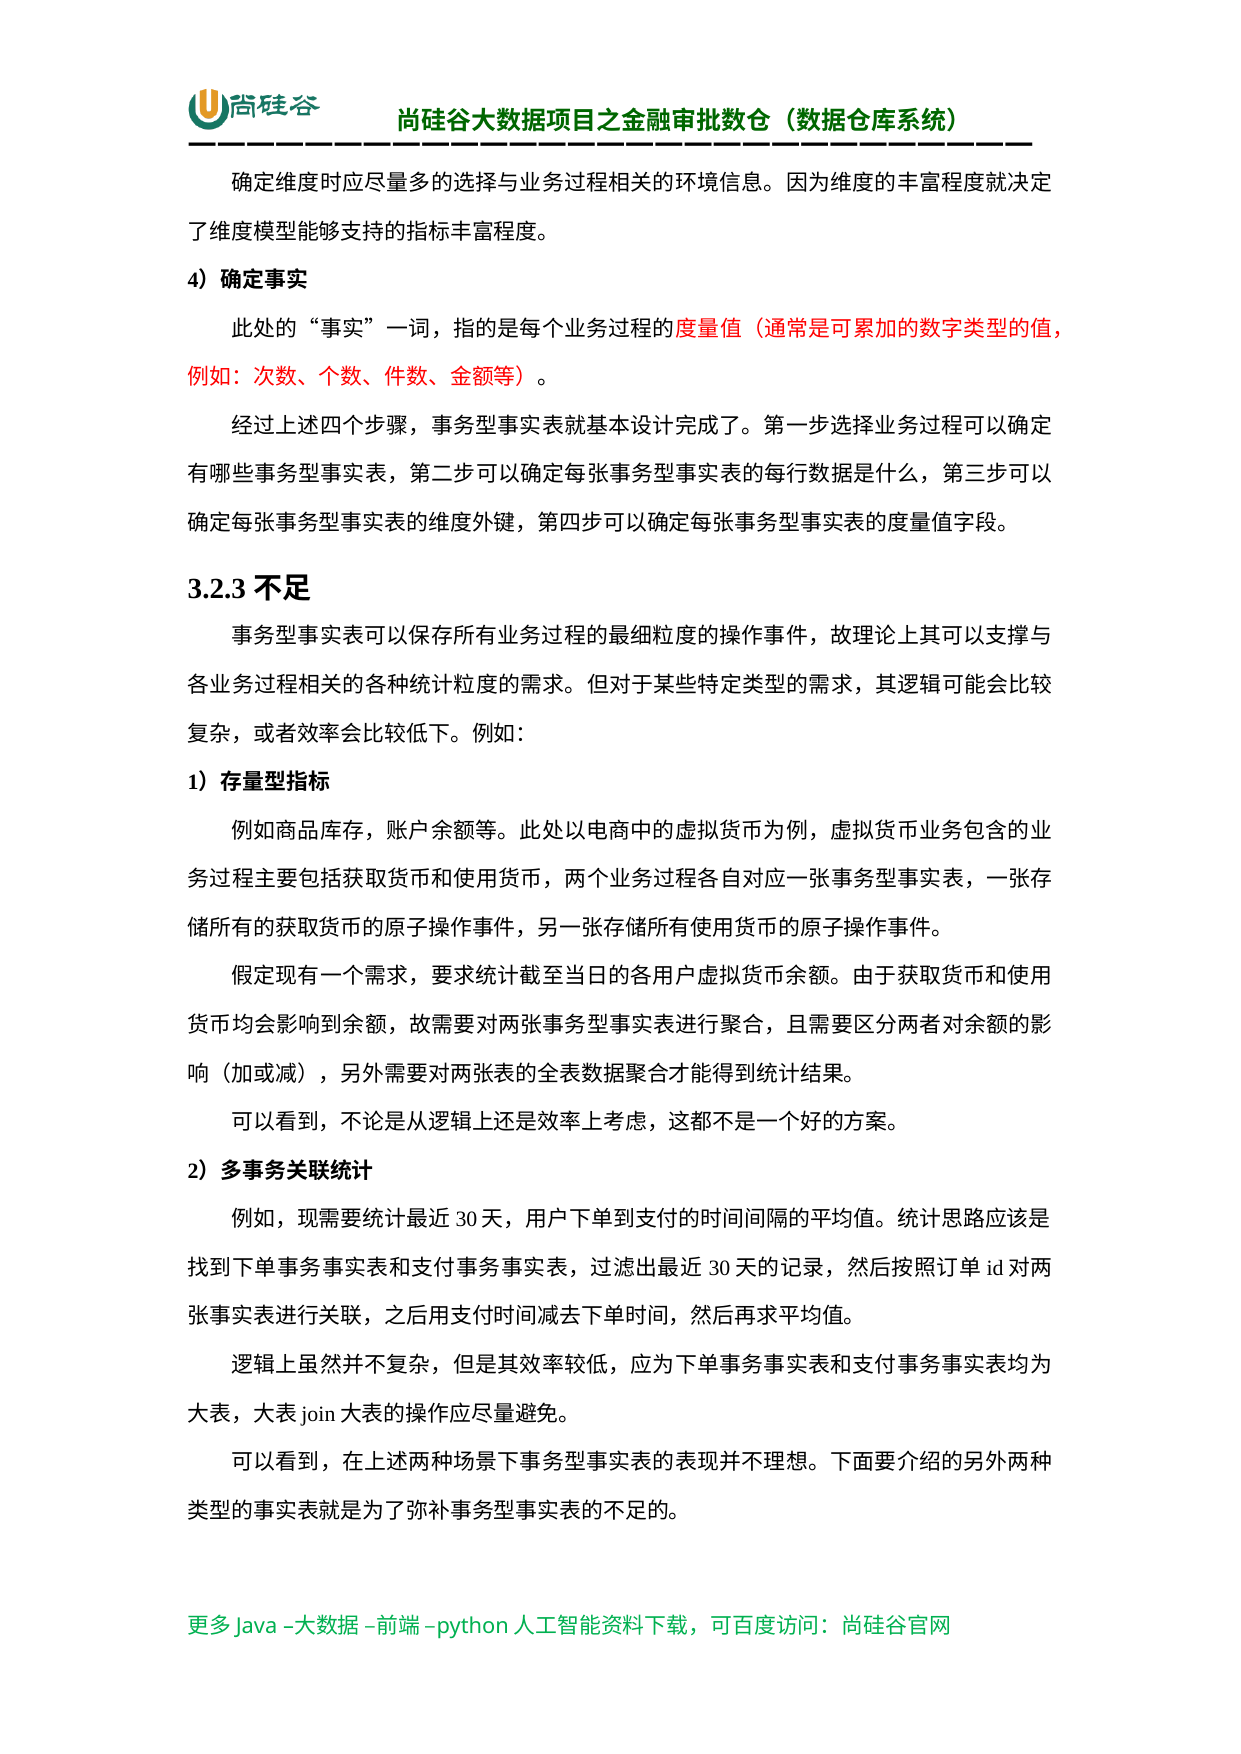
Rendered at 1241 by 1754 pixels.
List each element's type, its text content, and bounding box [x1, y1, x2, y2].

subtitle 3.2.3 不足 [187, 553, 1053, 618]
text 逻辑上虽然并不复杂，但是其效率较低，应为下单事务事实表和支付事务事实表均为大表，大表join大表的操作应尽量避免。 [187, 1346, 1053, 1428]
text 可以看到，在上述两种场景下事务型事实表的表现并不理想。下面要介绍的另外两种类型的事实表就是为了弥补事务型事实表的不足的。 [187, 1443, 1053, 1525]
text 4）确定事实 [187, 262, 1053, 294]
text 1）存量型指标 [187, 764, 1053, 796]
text 例如商品库存，账户余额等。此处以电商中的虚拟货币为例，虚拟货币业务包含的业务过程主要包括获取货币和使用货币，两个业务过程各自对应一张事务型事实表，一张存储所有的获取货币的原子操作事件，另一张存储所有使用货币的原子操作事件。 [187, 812, 1053, 942]
text 经过上述四个步骤，事务型事实表就基本设计完成了。第一步选择业务过程可以确定有哪些事务型事实表，第二步可以确定每张事务型事实表的每行数据是什么，第三步可以确定每张事务型事实表的维度外键，第四步可以确定每张事务型事实表的度量值字段。 [187, 407, 1053, 537]
text 事务型事实表可以保存所有业务过程的最细粒度的操作事件，故理论上其可以支撑与各业务过程相关的各种统计粒度的需求。但对于某些特定类型的需求，其逻辑可能会比较复杂，或者效率会比较低下。例如： [187, 618, 1053, 748]
text 可以看到，不论是从逻辑上还是效率上考虑，这都不是一个好的方案。 [187, 1104, 1053, 1136]
text 例如，现需要统计最近30天，用户下单到支付的时间间隔的平均值。统计思路应该是找到下单事务事实表和支付事务事实表，过滤出最近30天的记录，然后按照订单id对两张事实表进行关联，之后用支付时间减去下单时间，然后再求平均值。 [187, 1201, 1053, 1331]
text 2）多事务关联统计 [187, 1152, 1053, 1185]
text 确定维度时应尽量多的选择与业务过程相关的环境信息。因为维度的丰富程度就决定了维度模型能够支持的指标丰富程度。 [187, 165, 1053, 246]
text 此处的“事实”一词，指的是每个业务过程的度量值（通常是可累加的数字类型的值，例如：次数、个数、件数、金额等）。 [187, 310, 1053, 391]
text 假定现有一个需求，要求统计截至当日的各用户虚拟货币余额。由于获取货币和使用货币均会影响到余额，故需要对两张事务型事实表进行聚合，且需要区分两者对余额的影响（加或减），另外需要对两张表的全表数据聚合才能得到统计结果。 [187, 958, 1053, 1088]
